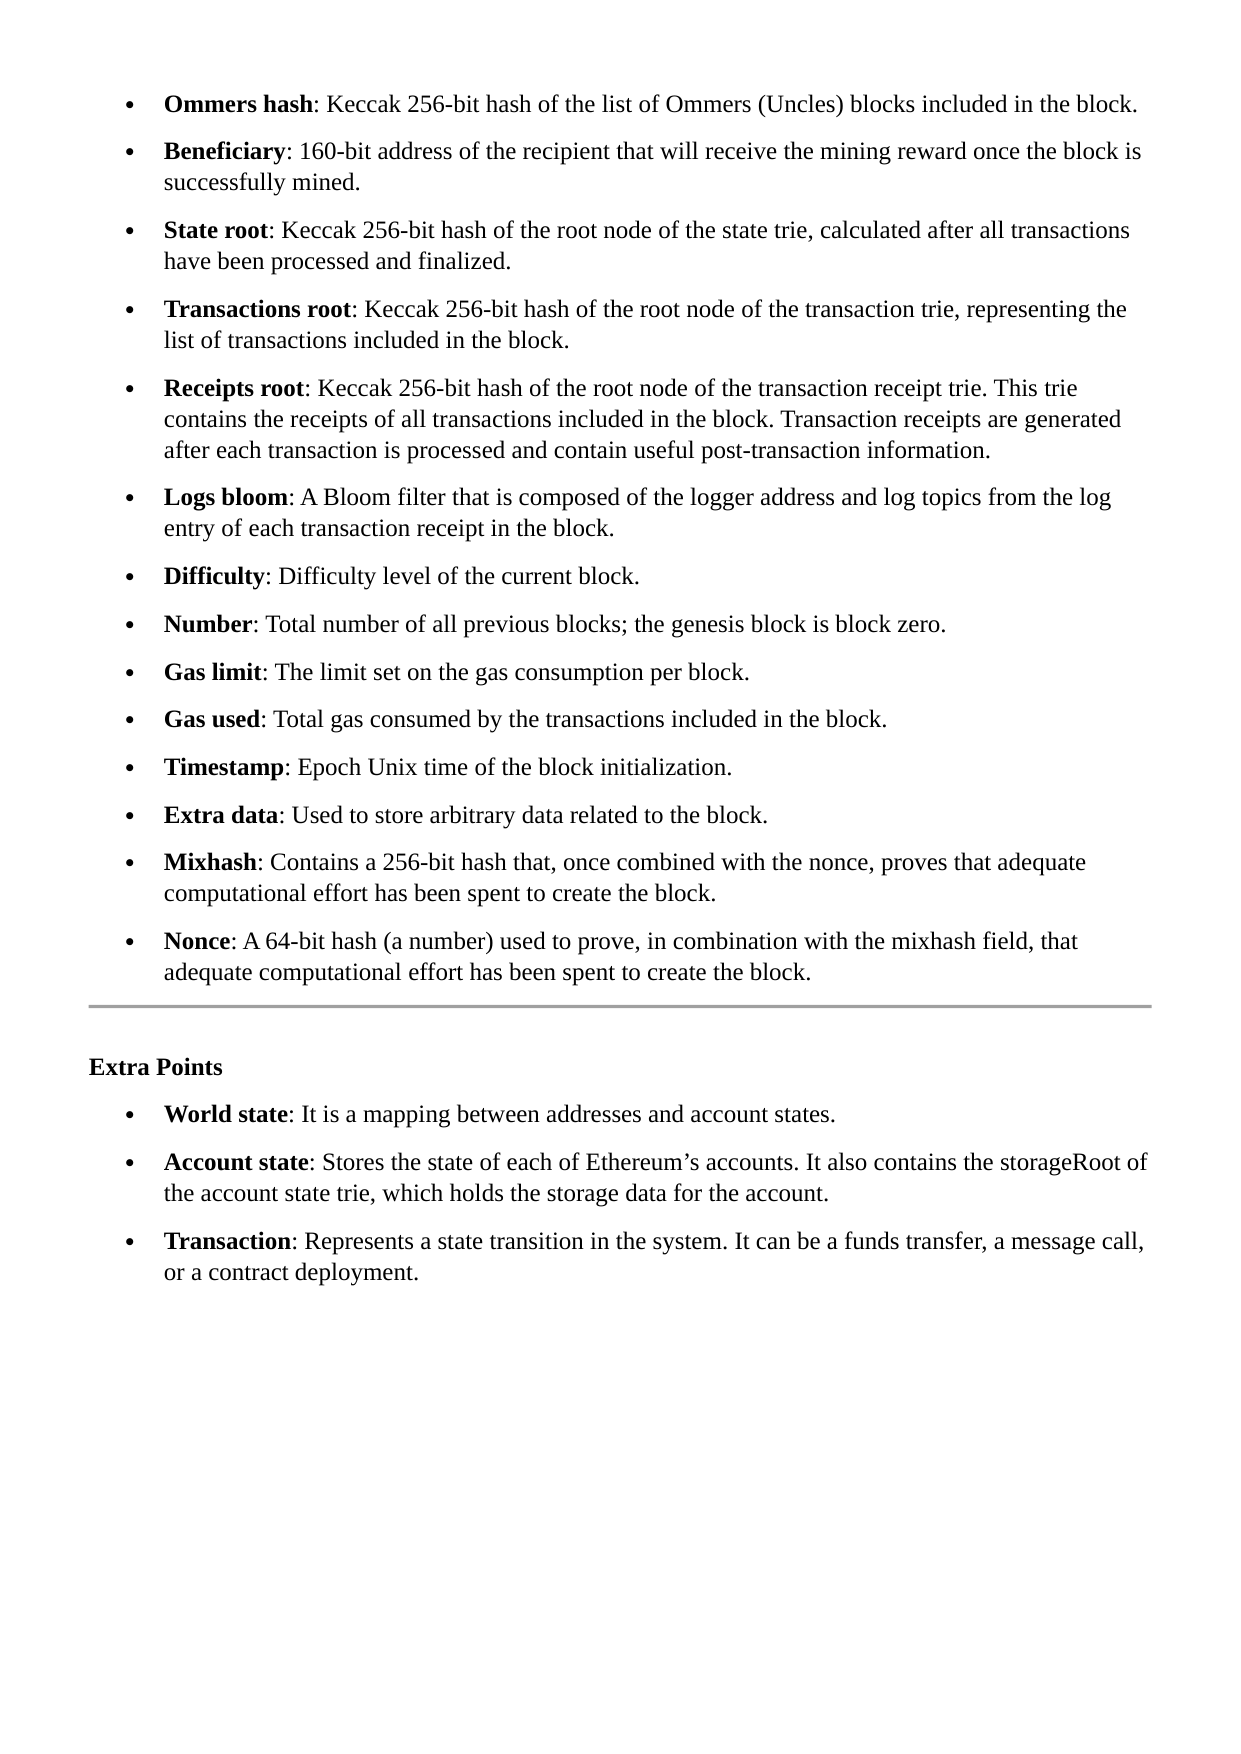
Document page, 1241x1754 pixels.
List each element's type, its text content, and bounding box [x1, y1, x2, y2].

list Nonce: A 64-bit hash (a number) used to prove, in combination with the mixhash field, that adequate computational effort has been spent to create the block. [126, 926, 1152, 986]
list Number: Total number of all previous blocks; the genesis block is block zero. [126, 609, 1152, 638]
list Receipts root: Keccak 256-bit hash of the root node of the transaction receipt trie. This trie contains the receipts of all transactions included in the block. Transaction receipts are generated after each transaction is processed and contain useful post-transaction information. [126, 373, 1152, 463]
list State root: Keccak 256-bit hash of the root node of the state trie, calculated after all transactions have been processed and finalized. [126, 215, 1152, 275]
text Extra Points [89, 1052, 1152, 1081]
list World state: It is a mapping between addresses and account states. [126, 1099, 1152, 1128]
list Difficulty: Difficulty level of the current block. [126, 561, 1152, 590]
list Extra data: Used to store arbitrary data related to the block. [126, 800, 1152, 828]
list Gas limit: The limit set on the gas consumption per block. [126, 657, 1152, 685]
list Mixhash: Contains a 256-bit hash that, once combined with the nonce, proves that adequate computational effort has been spent to create the block. [126, 847, 1152, 907]
list Transaction: Represents a state transition in the system. It can be a funds transfer, a message call, or a contract deployment. [126, 1226, 1152, 1286]
list Beneficiary: 160-bit address of the recipient that will receive the mining reward once the block is successfully mined. [126, 136, 1152, 196]
list Gas used: Total gas consumed by the transactions included in the block. [126, 704, 1152, 733]
list Timestamp: Epoch Unix time of the block initialization. [126, 752, 1152, 781]
list Logs bloom: A Bloom filter that is composed of the logger address and log topics from the log entry of each transaction receipt in the block. [126, 482, 1152, 542]
list Ommers hash: Keccak 256-bit hash of the list of Ommers (Uncles) blocks included in the block. [126, 89, 1152, 117]
list Account state: Stores the state of each of Ethereum’s accounts. It also contains the storageRoot of the account state trie, which holds the storage data for the account. [126, 1147, 1152, 1207]
list Transactions root: Keccak 256-bit hash of the root node of the transaction trie, representing the list of transactions included in the block. [126, 294, 1152, 354]
